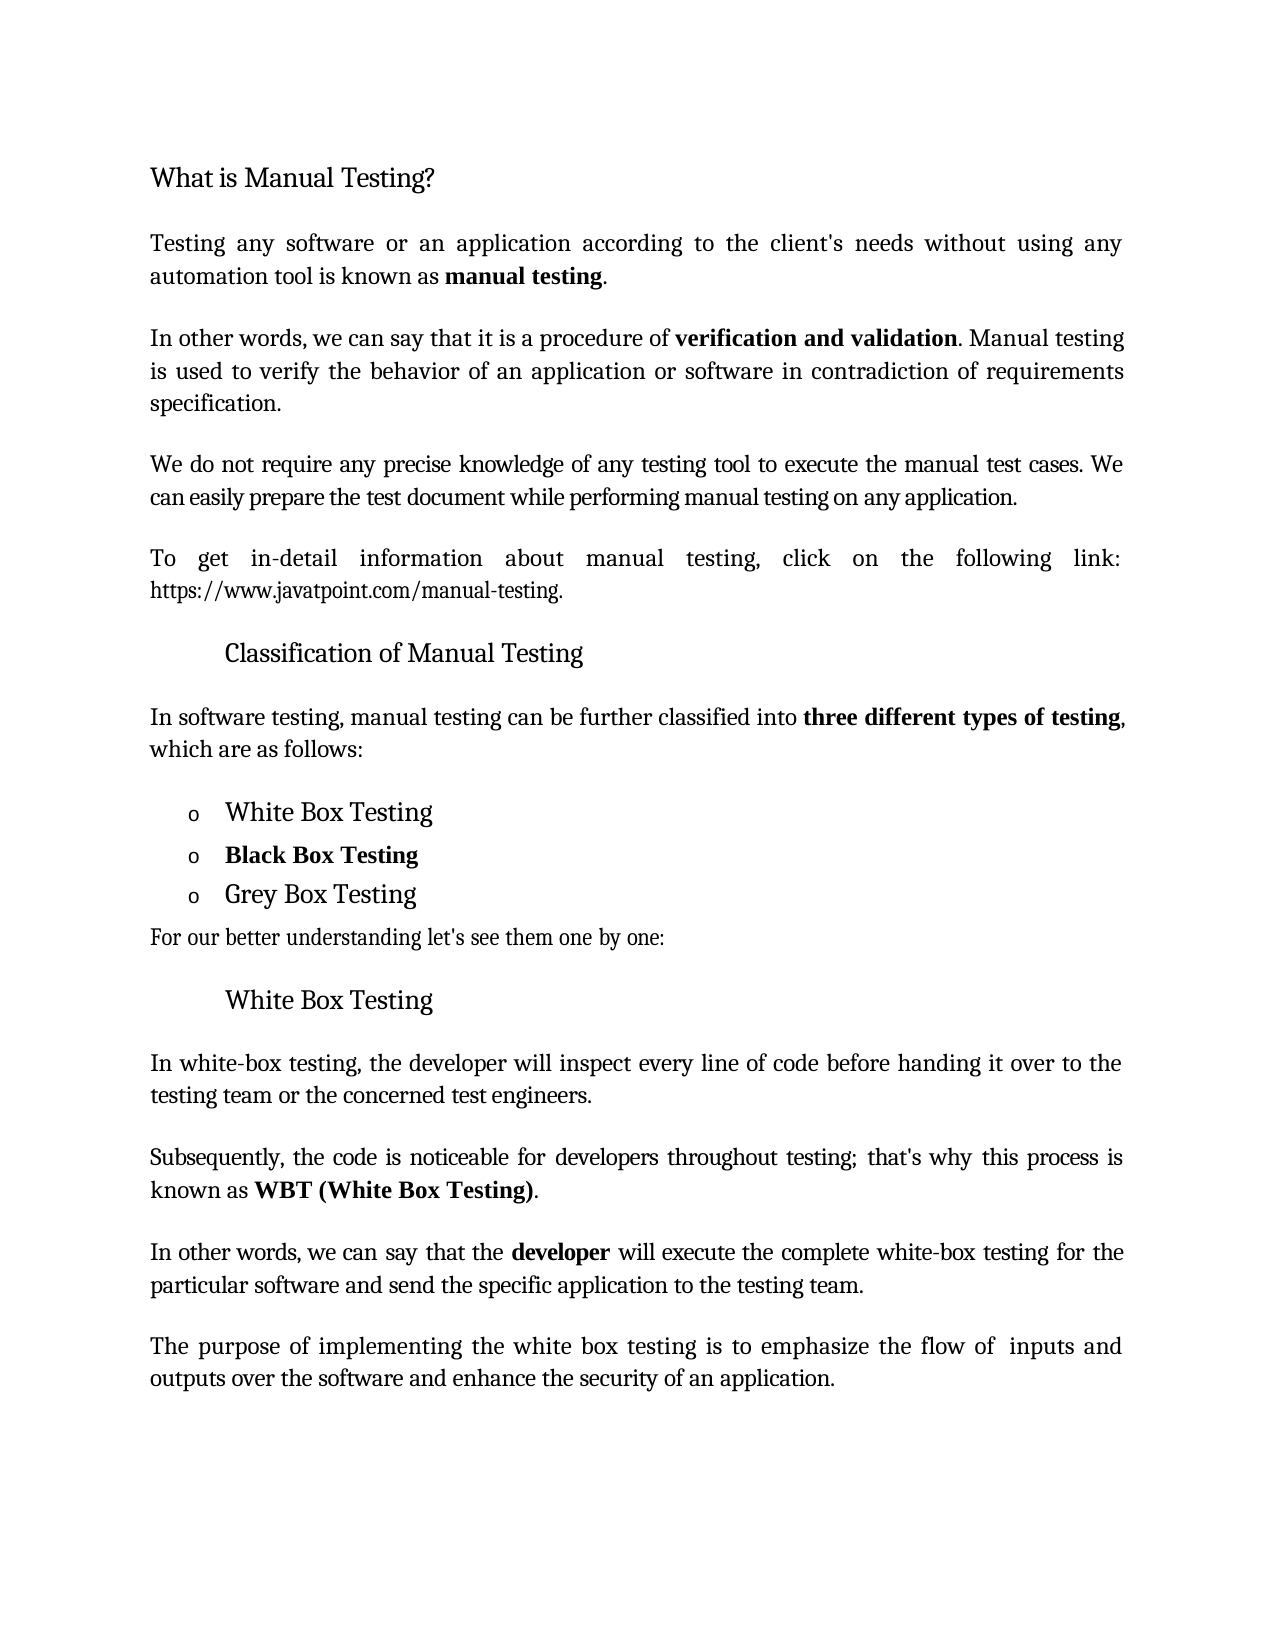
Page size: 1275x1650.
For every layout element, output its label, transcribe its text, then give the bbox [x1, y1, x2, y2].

text To get in-detail information about manual testing, click on the following link: https://www.javatpoint.com/manual-testing. [150, 544, 1123, 605]
text Subsequently, the code is noticeable for developers throughout testing; that's why this process is known as WBT (White Box Testing). [150, 1143, 1123, 1205]
subtitle Grey Box Testing [187, 878, 1275, 911]
text We do not require any precise knowledge of any testing tool to execute the manual test cases. We can easily prepare the test document while performing manual testing on any application. [150, 450, 1123, 511]
text In white-box testing, the developer will inspect every line of code before handing it over to the testing team or the concerned test engineers. [150, 1049, 1123, 1110]
text In software testing, manual testing can be further classified into three different types of testing, which are as follows: [150, 702, 1126, 764]
text In other words, we can say that it is a procedure of verification and validation. Manual testing is used to verify the behavior of an application or software in contradiction of requirements specification. [150, 323, 1125, 418]
text The purpose of implementing the white box testing is to emphasize the flow of inputs and outputs over the software and enhance the security of an application. [150, 1332, 1122, 1393]
list Black Box Testing [187, 840, 1275, 869]
subtitle White Box Testing [187, 797, 1275, 829]
text What is Manual Testing? [150, 161, 1275, 194]
text In other words, we can say that the developer will execute the complete white-box testing for the particular software and send the specific application to the testing team. [150, 1237, 1124, 1299]
text Testing any software or an application according to the client's needs without using any automation tool is known as manual testing. [150, 228, 1123, 291]
text For our better understanding let's see them one by one: [150, 923, 1275, 952]
subtitle Classification of Manual Testing [225, 637, 1275, 670]
subtitle White Box Testing [225, 984, 1275, 1017]
